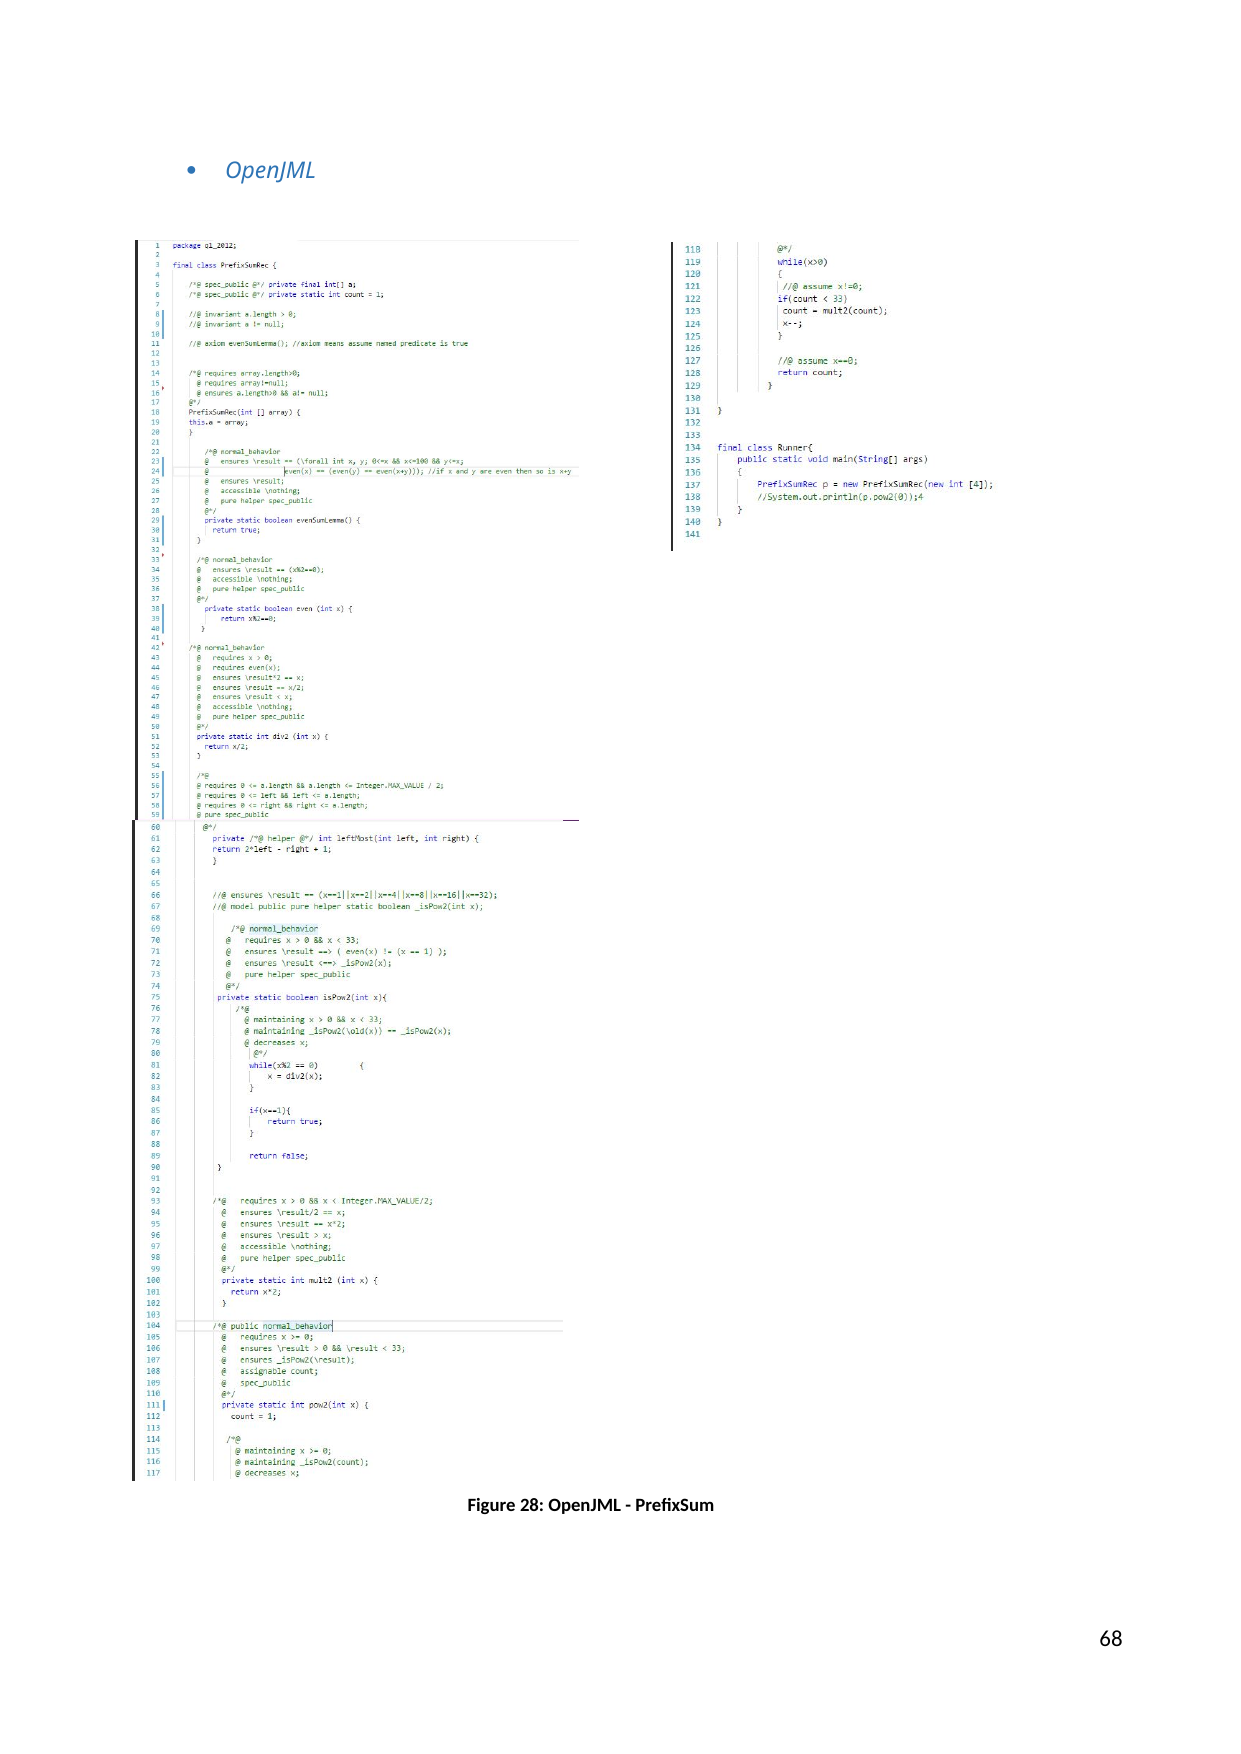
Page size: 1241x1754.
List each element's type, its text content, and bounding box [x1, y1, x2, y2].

picture [132, 240, 579, 1481]
subtitle OpenJML [187, 154, 1122, 185]
picture [671, 242, 1121, 551]
